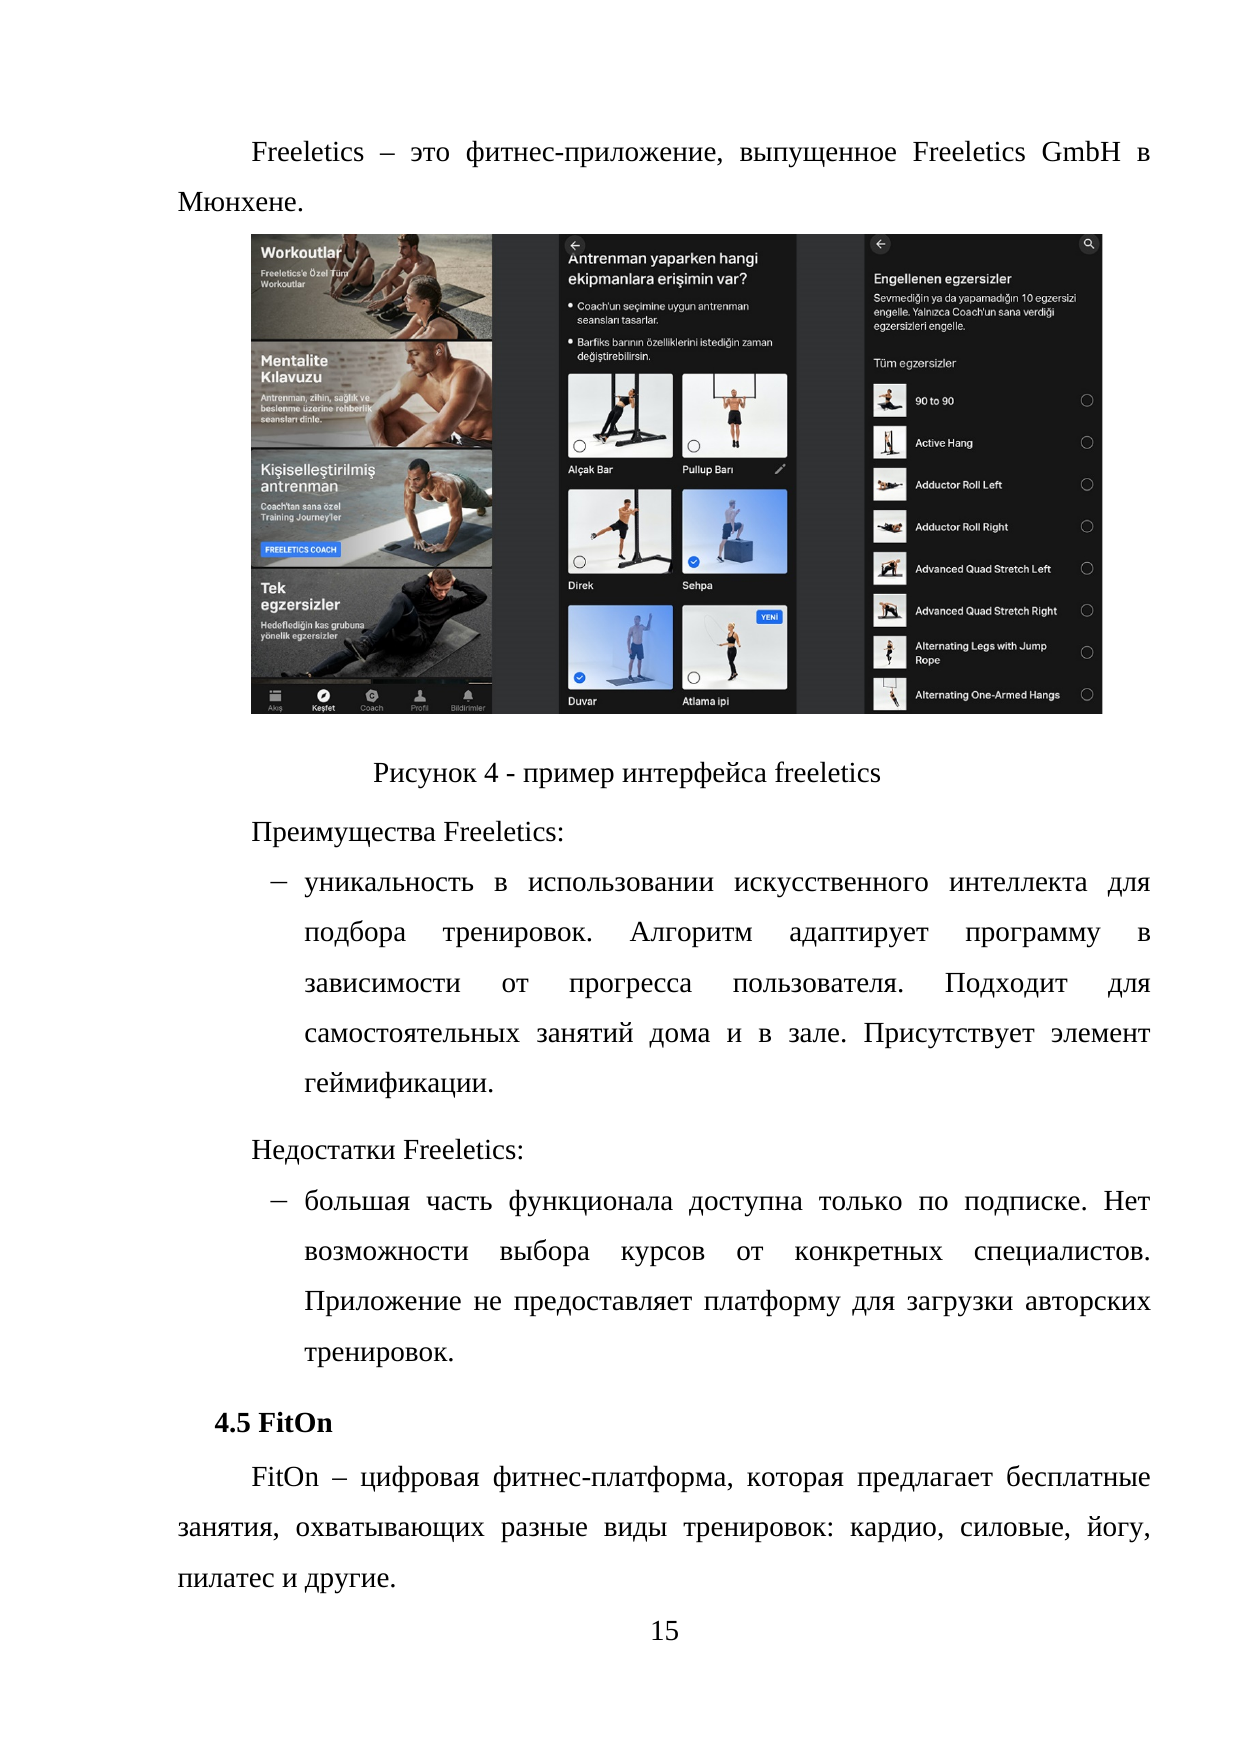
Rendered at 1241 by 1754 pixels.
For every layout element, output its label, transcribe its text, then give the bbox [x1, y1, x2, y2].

text уникальность в использовании искусственного интеллекта для подбора тренировок. Алгоритм адаптирует программу в зависимости от прогресса пользователя. Подходит для самостоятельных занятий дома и в зале. Присутствует элемент геймификации. [267, 864, 1152, 1099]
text большая часть функционала доступна только по подписке. Нет возможности выбора курсов от конкретных специалистов. Приложение не предоставляет платформу для загрузки авторских тренировок. [267, 1183, 1152, 1367]
text Недостатки Freeletics: [177, 1132, 1152, 1166]
text Преимущества Freeletics: [177, 814, 1152, 847]
picture [251, 234, 1103, 714]
text пример интерфейса freeletics [177, 755, 1152, 789]
text Freeletics – это фитнес-приложение, выпущенное Freeletics GmbH в Мюнхене. [177, 134, 1152, 218]
text FitOn – цифровая фитнес-платформа, которая предлагает бесплатные занятия, охватывающих разные виды тренировок: кардио, силовые, йогу, пилатес и другие. [177, 1459, 1152, 1593]
text FitOn [214, 1405, 1152, 1438]
